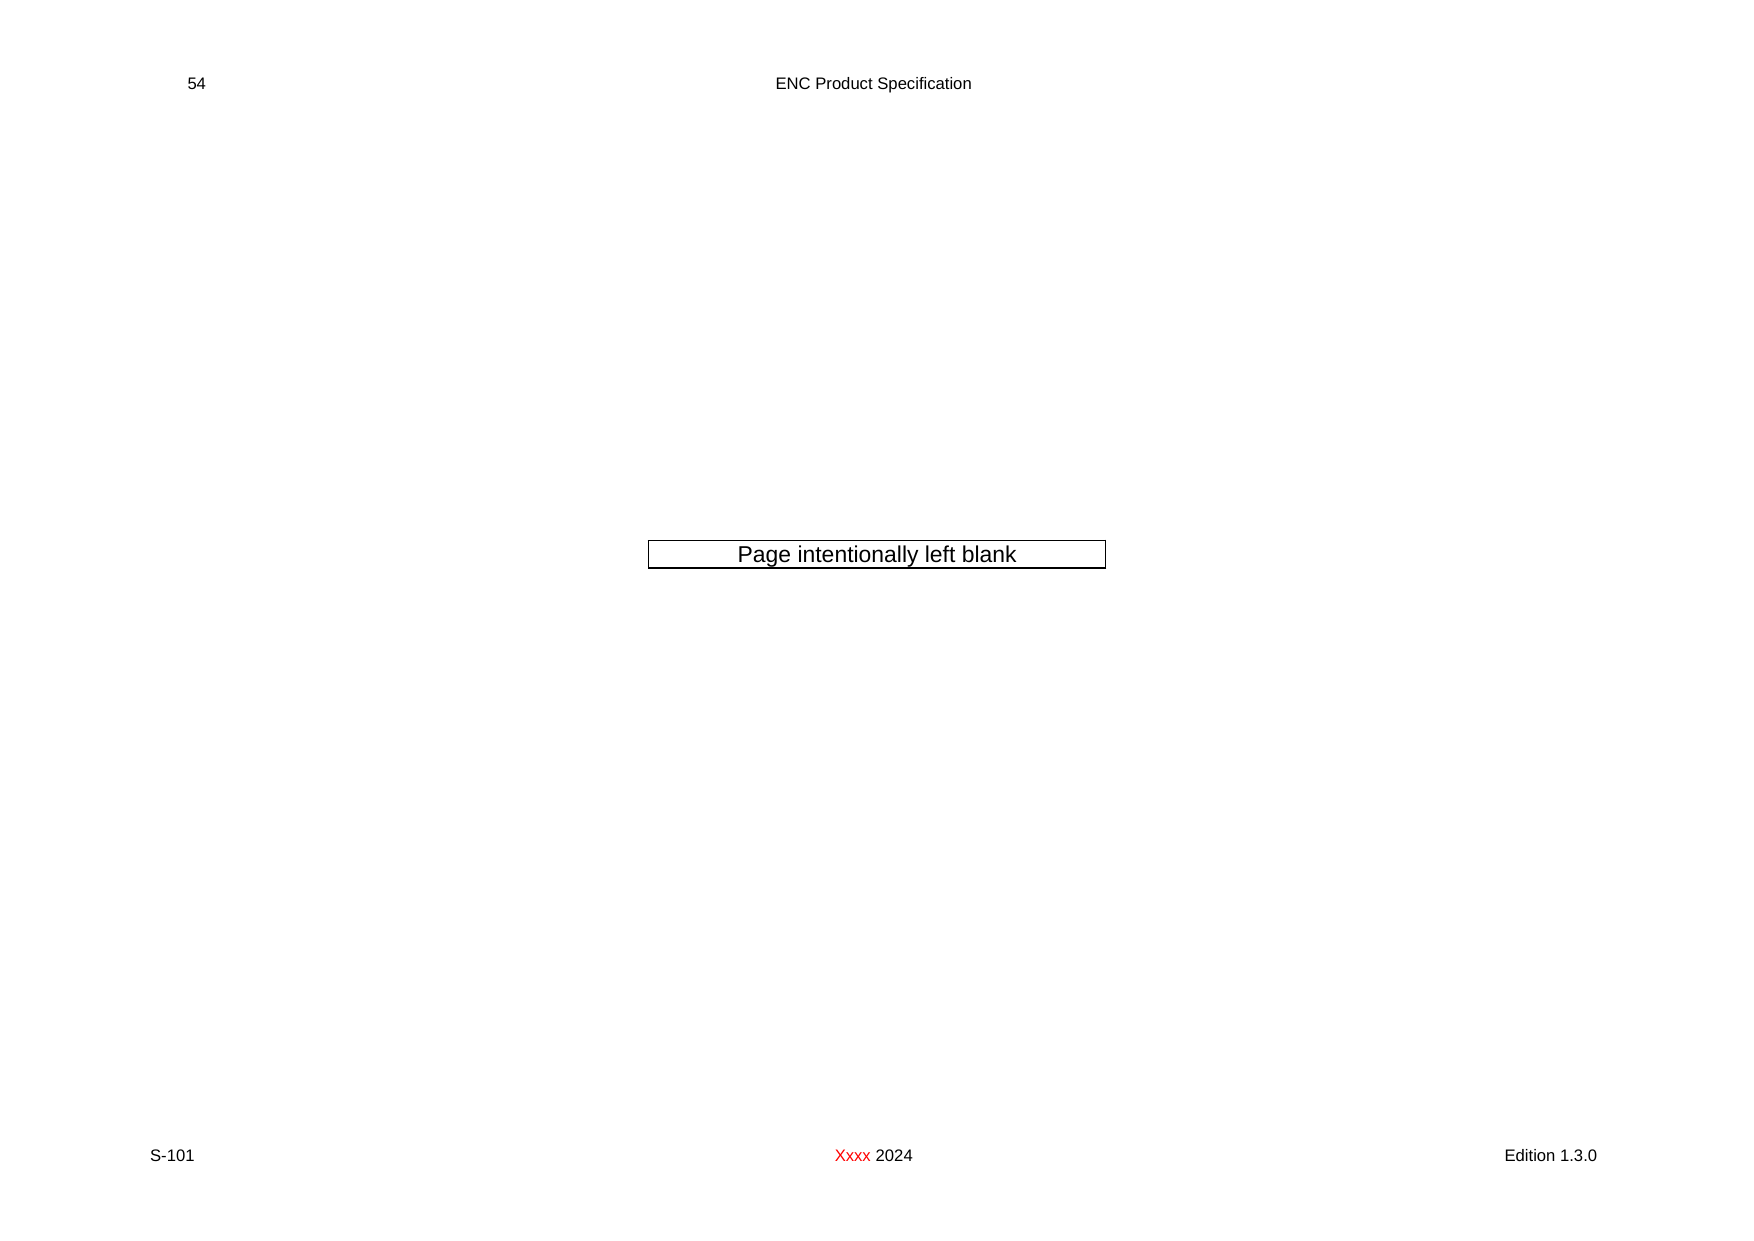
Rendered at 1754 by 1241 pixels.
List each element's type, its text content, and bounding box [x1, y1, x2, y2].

text Page intentionally left blank [649, 541, 1105, 567]
